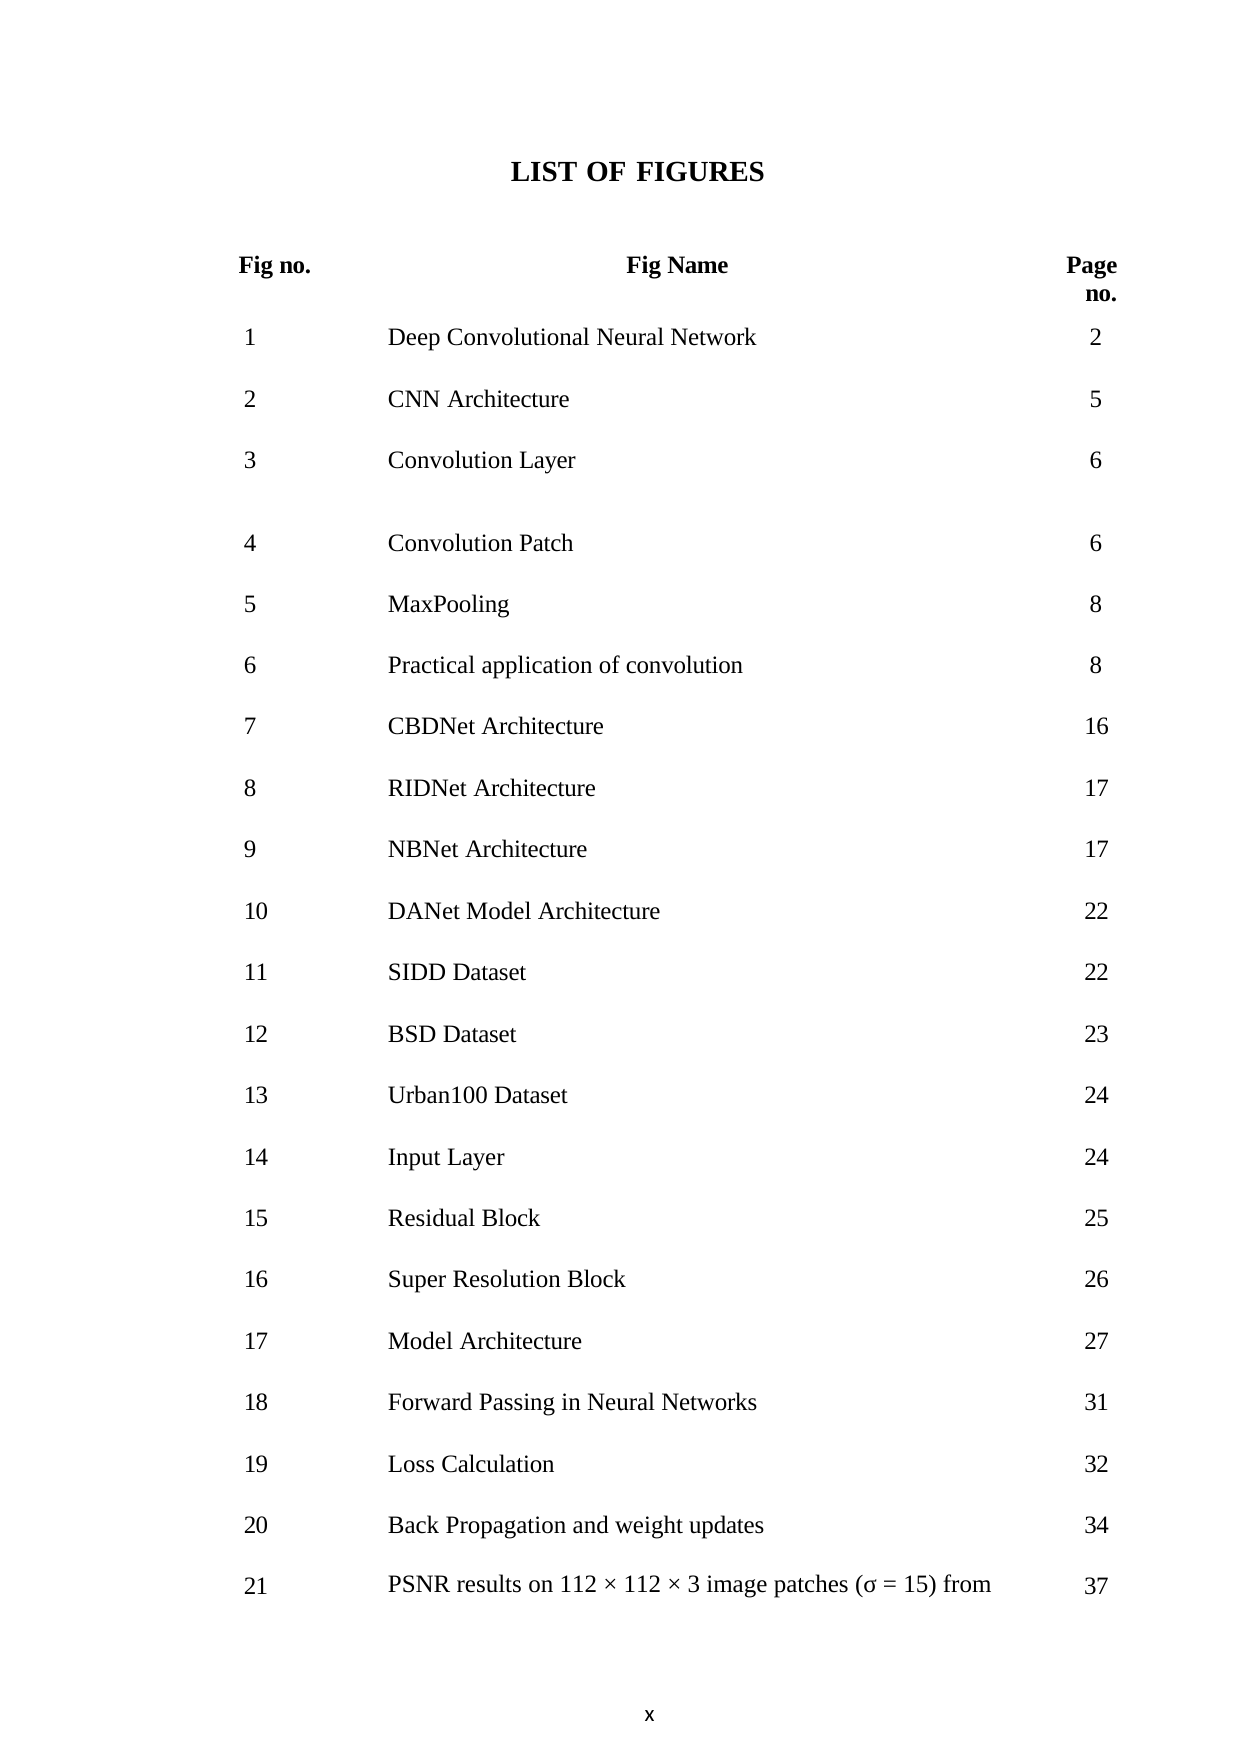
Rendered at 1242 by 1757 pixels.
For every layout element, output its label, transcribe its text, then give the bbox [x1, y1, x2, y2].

table_cell 8 [1063, 574, 1122, 634]
table_cell 13 [233, 1064, 350, 1126]
table_cell Convolution Patch [350, 501, 1063, 573]
table_cell RIDNet Architecture [350, 757, 1063, 818]
table_cell 12 [233, 1003, 350, 1064]
table_cell Back Propagation and weight updates [350, 1494, 1063, 1556]
table_cell BSD Dataset [350, 1003, 1063, 1064]
table_cell 25 [1063, 1187, 1122, 1248]
table_cell 17 [1063, 757, 1122, 818]
table_cell 20 [233, 1494, 350, 1556]
table_cell 17 [233, 1310, 350, 1371]
table_cell 2 [1063, 307, 1122, 368]
table_cell 16 [233, 1249, 350, 1310]
table_cell 3 [233, 430, 350, 501]
table_cell 24 [1063, 1126, 1122, 1187]
table_header Fig no. [233, 251, 350, 307]
table_cell 34 [1063, 1494, 1122, 1556]
table_cell CNN Architecture [350, 368, 1063, 429]
table_cell Residual Block [350, 1187, 1063, 1248]
table_cell 31 [1063, 1371, 1122, 1433]
table_cell Forward Passing in Neural Networks [350, 1371, 1063, 1433]
table_cell 17 [1063, 819, 1122, 880]
table_cell 10 [233, 880, 350, 941]
table_cell 26 [1063, 1249, 1122, 1310]
table_cell 22 [1063, 941, 1122, 1003]
table_cell 23 [1063, 1003, 1122, 1064]
table_cell 32 [1063, 1433, 1122, 1494]
table_cell 8 [1063, 634, 1122, 696]
table_cell Convolution Layer [350, 430, 1063, 501]
table_cell 4 [233, 501, 350, 573]
table_cell 6 [233, 634, 350, 696]
table_cell Loss Calculation [350, 1433, 1063, 1494]
table_cell 2 [233, 368, 350, 429]
table_cell Urban100 Dataset [350, 1064, 1063, 1126]
table_cell 5 [1063, 368, 1122, 429]
table_cell 24 [1063, 1064, 1122, 1126]
table_header Fig Name [350, 251, 1063, 307]
table_cell 6 [1063, 430, 1122, 501]
table_header Page no. [1063, 251, 1122, 307]
table_cell 9 [233, 819, 350, 880]
table_cell Super Resolution Block [350, 1249, 1063, 1310]
table_cell 1 [233, 307, 350, 368]
table_cell 11 [233, 941, 350, 1003]
table_cell Model Architecture [350, 1310, 1063, 1371]
table_cell MaxPooling [350, 574, 1063, 634]
table_cell 19 [233, 1433, 350, 1494]
table_cell Practical application of convolution [350, 634, 1063, 696]
text LIST OF FIGURES [221, 154, 1054, 187]
table_cell Input Layer [350, 1126, 1063, 1187]
table_cell DANet Model Architecture [350, 880, 1063, 941]
table_cell 16 [1063, 696, 1122, 757]
table_cell 27 [1063, 1310, 1122, 1371]
table_cell 21 [233, 1556, 350, 1608]
table_cell 5 [233, 574, 350, 634]
table_cell CBDNet Architecture [350, 696, 1063, 757]
table_cell 8 [233, 757, 350, 818]
table_cell 37 [1063, 1556, 1122, 1608]
table_cell 15 [233, 1187, 350, 1248]
table_cell 18 [233, 1371, 350, 1433]
table_cell Deep Convolutional Neural Network [350, 307, 1063, 368]
table_cell 22 [1063, 880, 1122, 941]
table_cell NBNet Architecture [350, 819, 1063, 880]
table_cell SIDD Dataset [350, 941, 1063, 1003]
table_cell 6 [1063, 501, 1122, 573]
table_cell 14 [233, 1126, 350, 1187]
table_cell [350, 1556, 1063, 1608]
table_cell 7 [233, 696, 350, 757]
